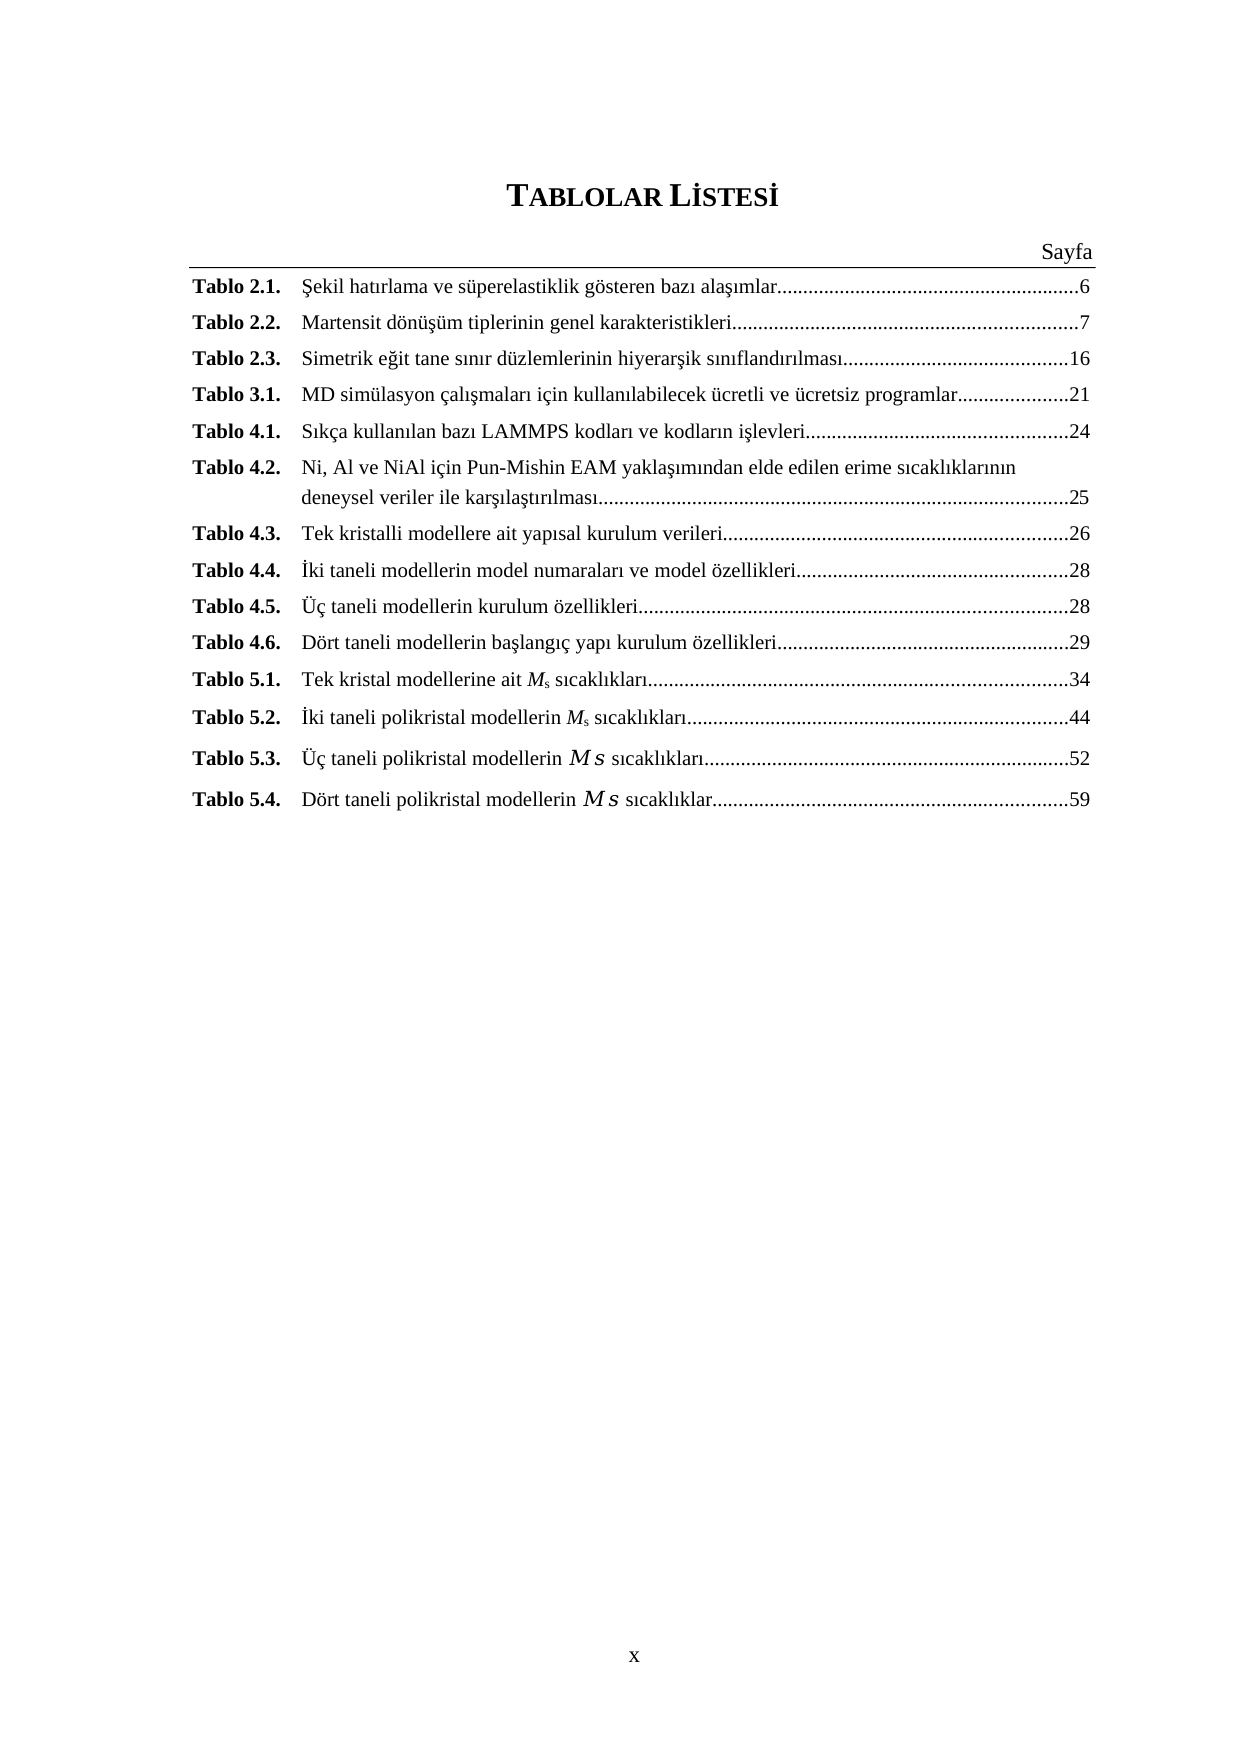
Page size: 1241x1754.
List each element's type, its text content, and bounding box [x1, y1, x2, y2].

text Tablo 5.4. Dört taneli polikristal modellerin 𝑀𝑠 sıcaklıklar 59 [192, 784, 1126, 812]
text Tablo 4.4. İki taneli modellerin model numaraları ve model özellikleri 28 [192, 558, 1126, 582]
text Tablo 4.5. Üç taneli modellerin kurulum özellikleri 28 [192, 594, 1126, 618]
text Tablo 2.1. Şekil hatırlama ve süperelastiklik gösteren bazı alaşımlar 6 [192, 273, 1126, 298]
text Tablo 5.3. Üç taneli polikristal modellerin 𝑀𝑠 sıcaklıkları 52 [192, 743, 1126, 772]
text Tablo 5.2. İki taneli polikristal modellerin Ms sıcaklıkları 44 [192, 704, 1126, 731]
text Tablo 4.6. Dört taneli modellerin başlangıç yapı kurulum özellikleri 29 [192, 630, 1126, 654]
text Tablo 5.1. Tek kristal modellerine ait Ms sıcaklıkları 34 [192, 667, 1126, 693]
text Tablo 2.2. Martensit dönüşüm tiplerinin genel karakteristikleri 7 [192, 310, 1126, 334]
text Tablo 3.1. MD simülasyon çalışmaları için kullanılabilecek ücretli ve ücretsiz programlar 21 [192, 382, 1126, 406]
text Tablo 2.3. Simetrik eğit tane sınır düzlemlerinin hiyerarşik sınıflandırılması 16 [192, 346, 1126, 370]
text Sayfa [164, 238, 1093, 264]
text Tablo 4.3. Tek kristalli modellere ait yapısal kurulum verileri 26 [192, 521, 1126, 545]
text Tablo 4.1. Sıkça kullanılan bazı LAMMPS kodları ve kodların işlevleri 24 [192, 419, 1126, 443]
text Tablo 4.2. Ni, Al ve NiAl için Pun-Mishin EAM yaklaşımından elde edilen erime sıcaklıklarının deneysel veriler ile karşılaştırılması 25 [192, 455, 1090, 509]
subtitle TABLOLAR LİSTESİ [202, 175, 1083, 213]
